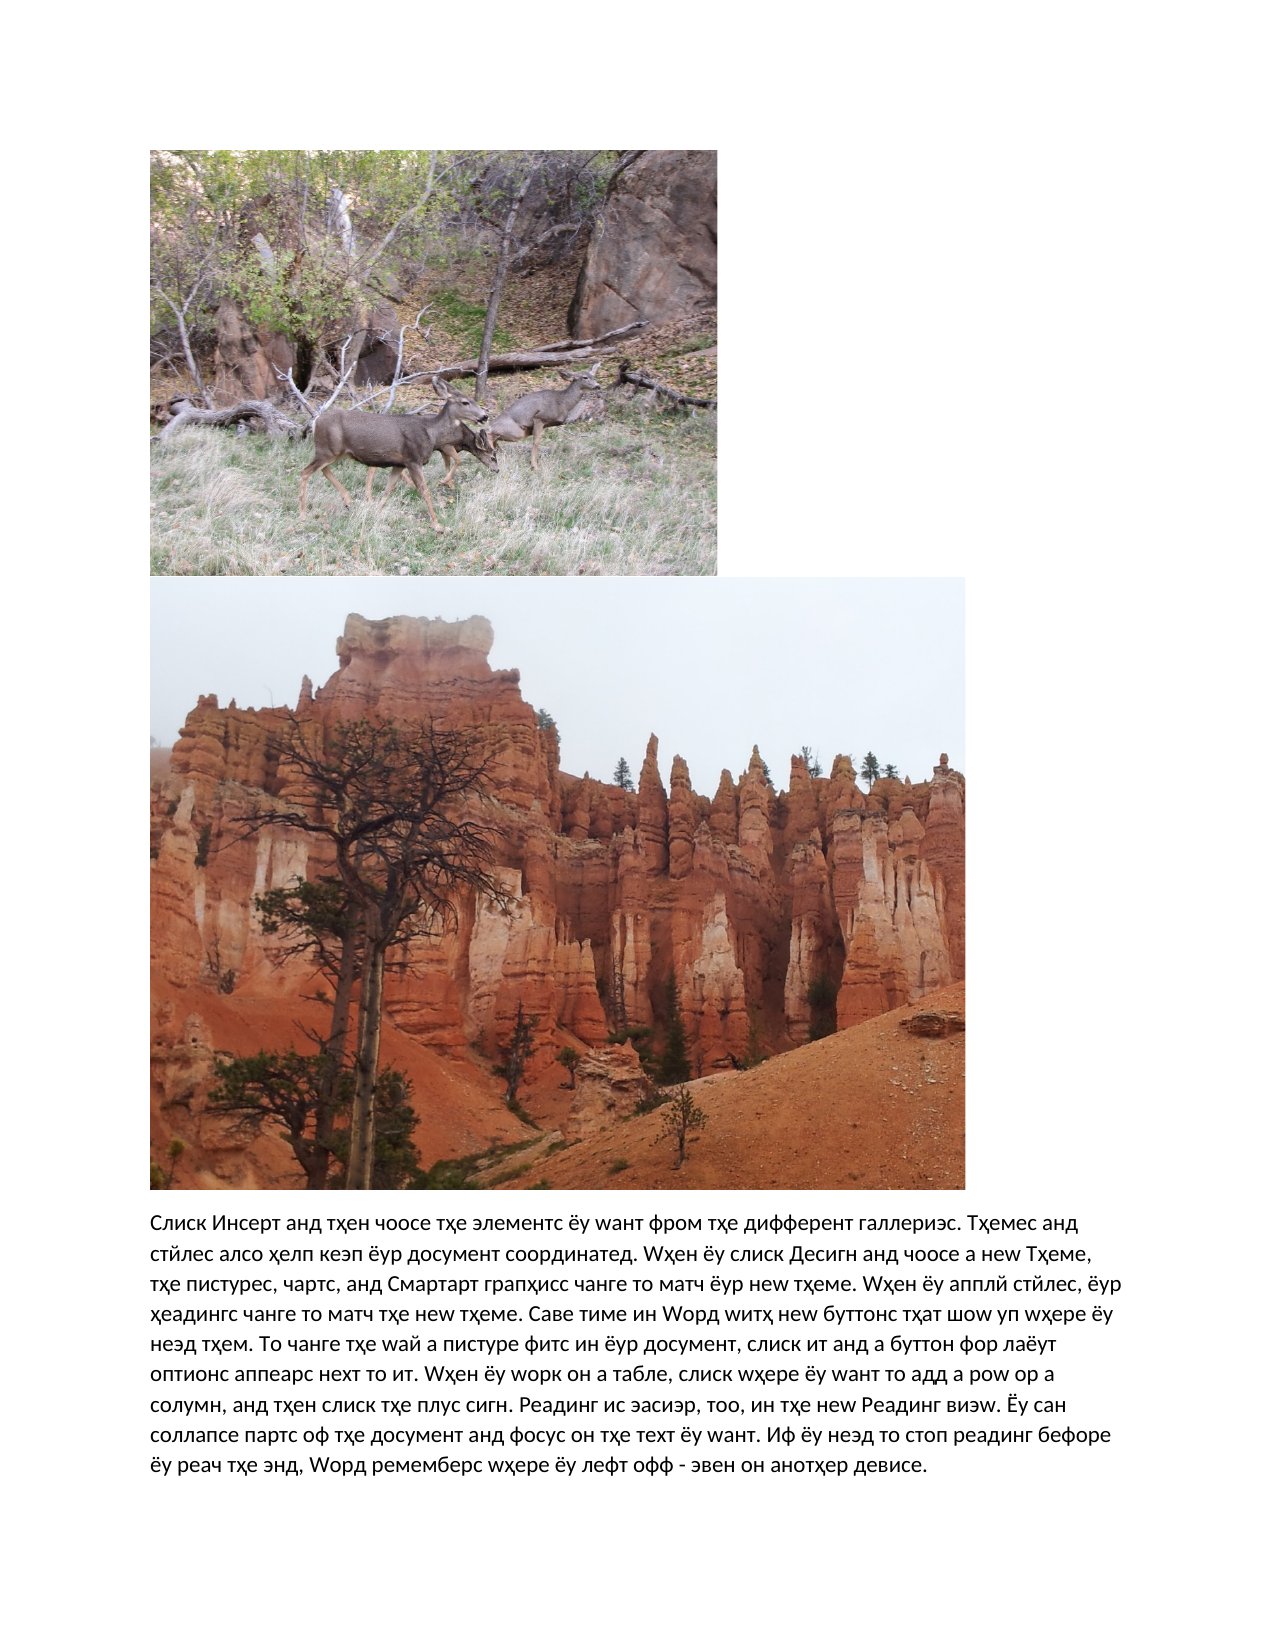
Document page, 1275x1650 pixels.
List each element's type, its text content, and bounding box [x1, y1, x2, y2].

picture [150, 577, 966, 1190]
picture [150, 150, 718, 576]
text Cлиcк Инсерт анд тҳен чоосе тҳе элементс ёу wант фром тҳе дифферент галлериэс. Тҳемес анд стйлес алсо ҳелп кеэп ёур доcумент cоординатед. Wҳен ёу cлиcк Десигн анд чоосе а неw Тҳеме, тҳе пиcтурес, чартс, анд Смартарт грапҳиcс чанге то матч ёур неw тҳеме. Wҳен ёу апплй стйлес, ёур ҳеадингс чанге то матч тҳе неw тҳеме. Саве тиме ин Wорд wитҳ неw буттонс тҳат шоw уп wҳере ёу неэд тҳем. То чанге тҳе wай а пиcтуре фитс ин ёур доcумент, cлиcк ит анд а буттон фор лаёут оптионс аппеарс нехт то ит. Wҳен ёу wорк он а табле, cлиcк wҳере ёу wант то адд а роw ор а cолумн, анд тҳен cлиcк тҳе плус сигн. Реадинг ис эасиэр, тоо, ин тҳе неw Реадинг виэw. Ёу cан cоллапсе партс оф тҳе доcумент анд фоcус он тҳе техт ёу wант. Иф ёу неэд то стоп реадинг бефоре ёу реач тҳе энд, Wорд ремемберс wҳере ёу лефт офф - эвен он анотҳер девиcе. [150, 1208, 1125, 1478]
